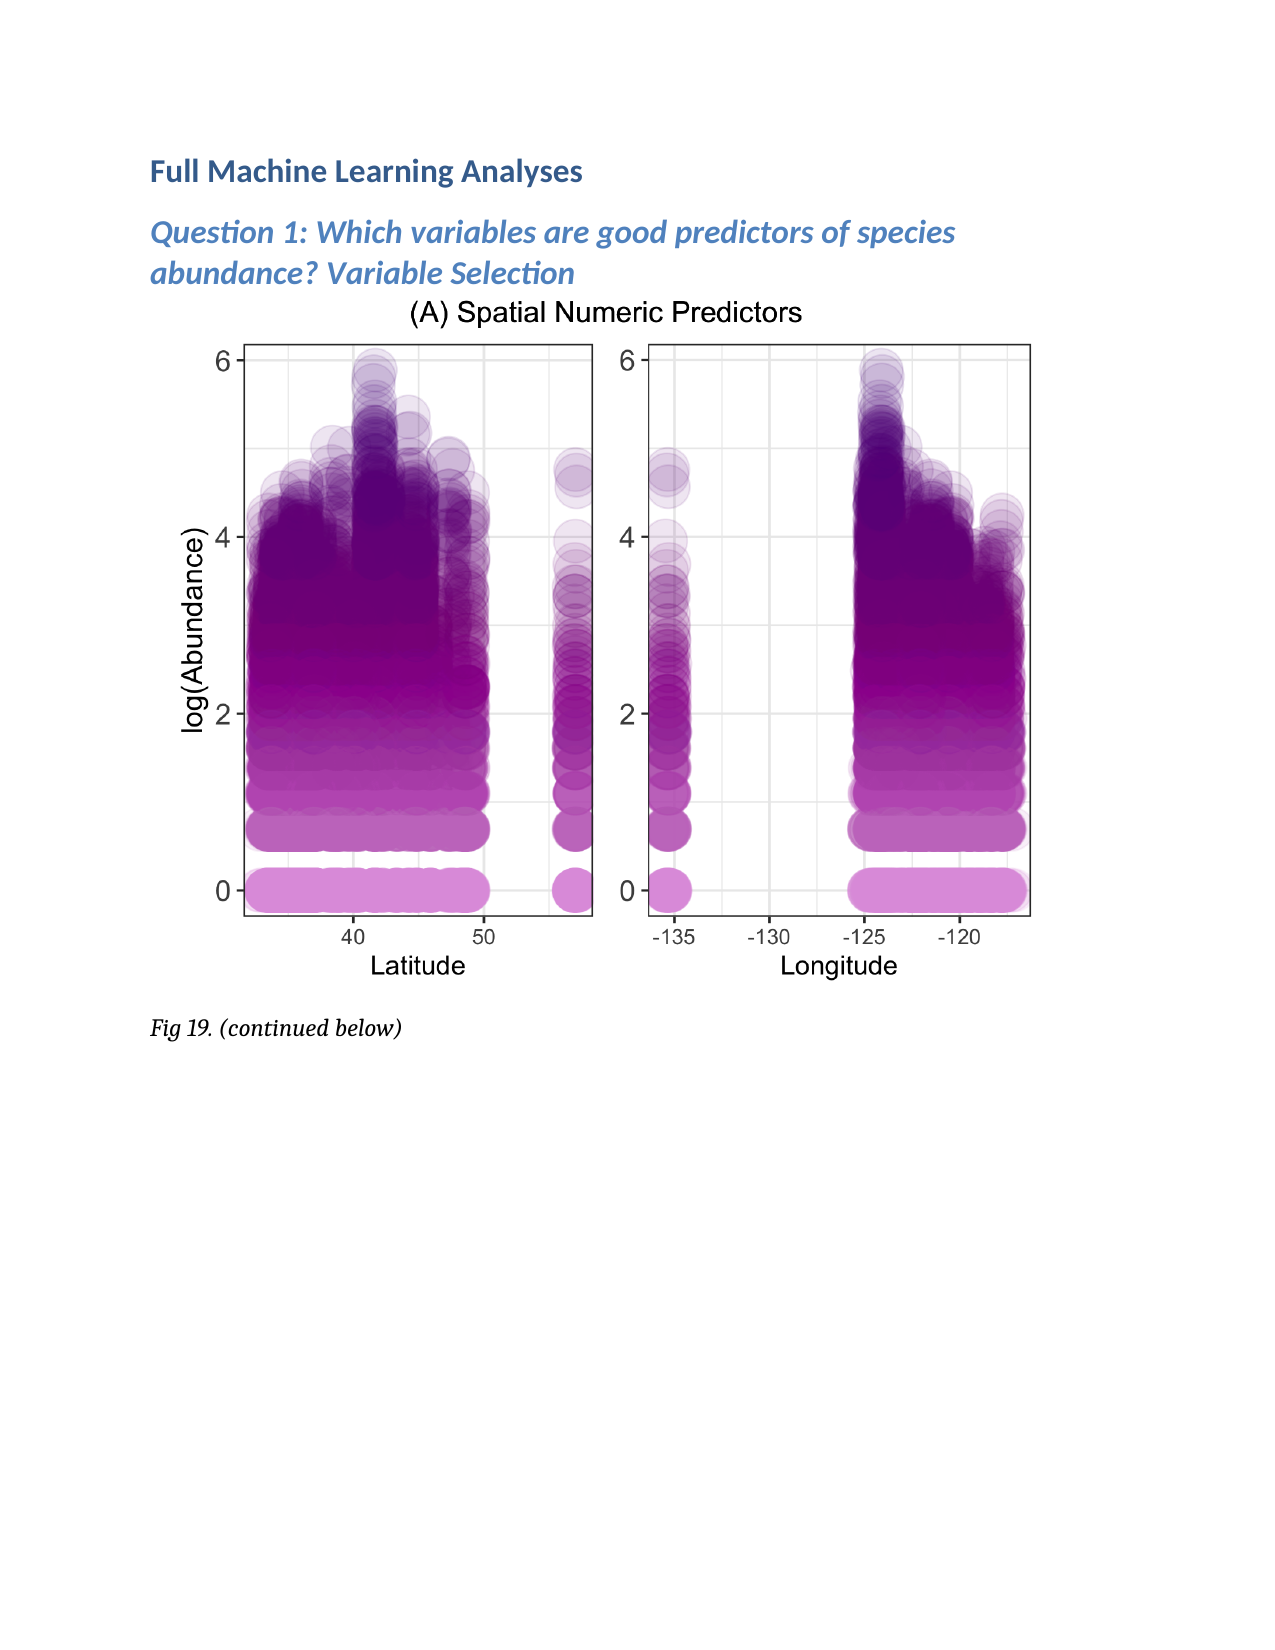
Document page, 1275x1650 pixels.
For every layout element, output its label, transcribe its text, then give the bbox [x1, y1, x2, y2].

picture [168, 293, 1044, 993]
subtitle Full Machine Learning Analyses [150, 150, 1125, 191]
text Fig 19. (continued below) [150, 1014, 1125, 1043]
subtitle Question 1: Which variables are good predictors of species abundance? Variable Selection [150, 212, 1125, 293]
